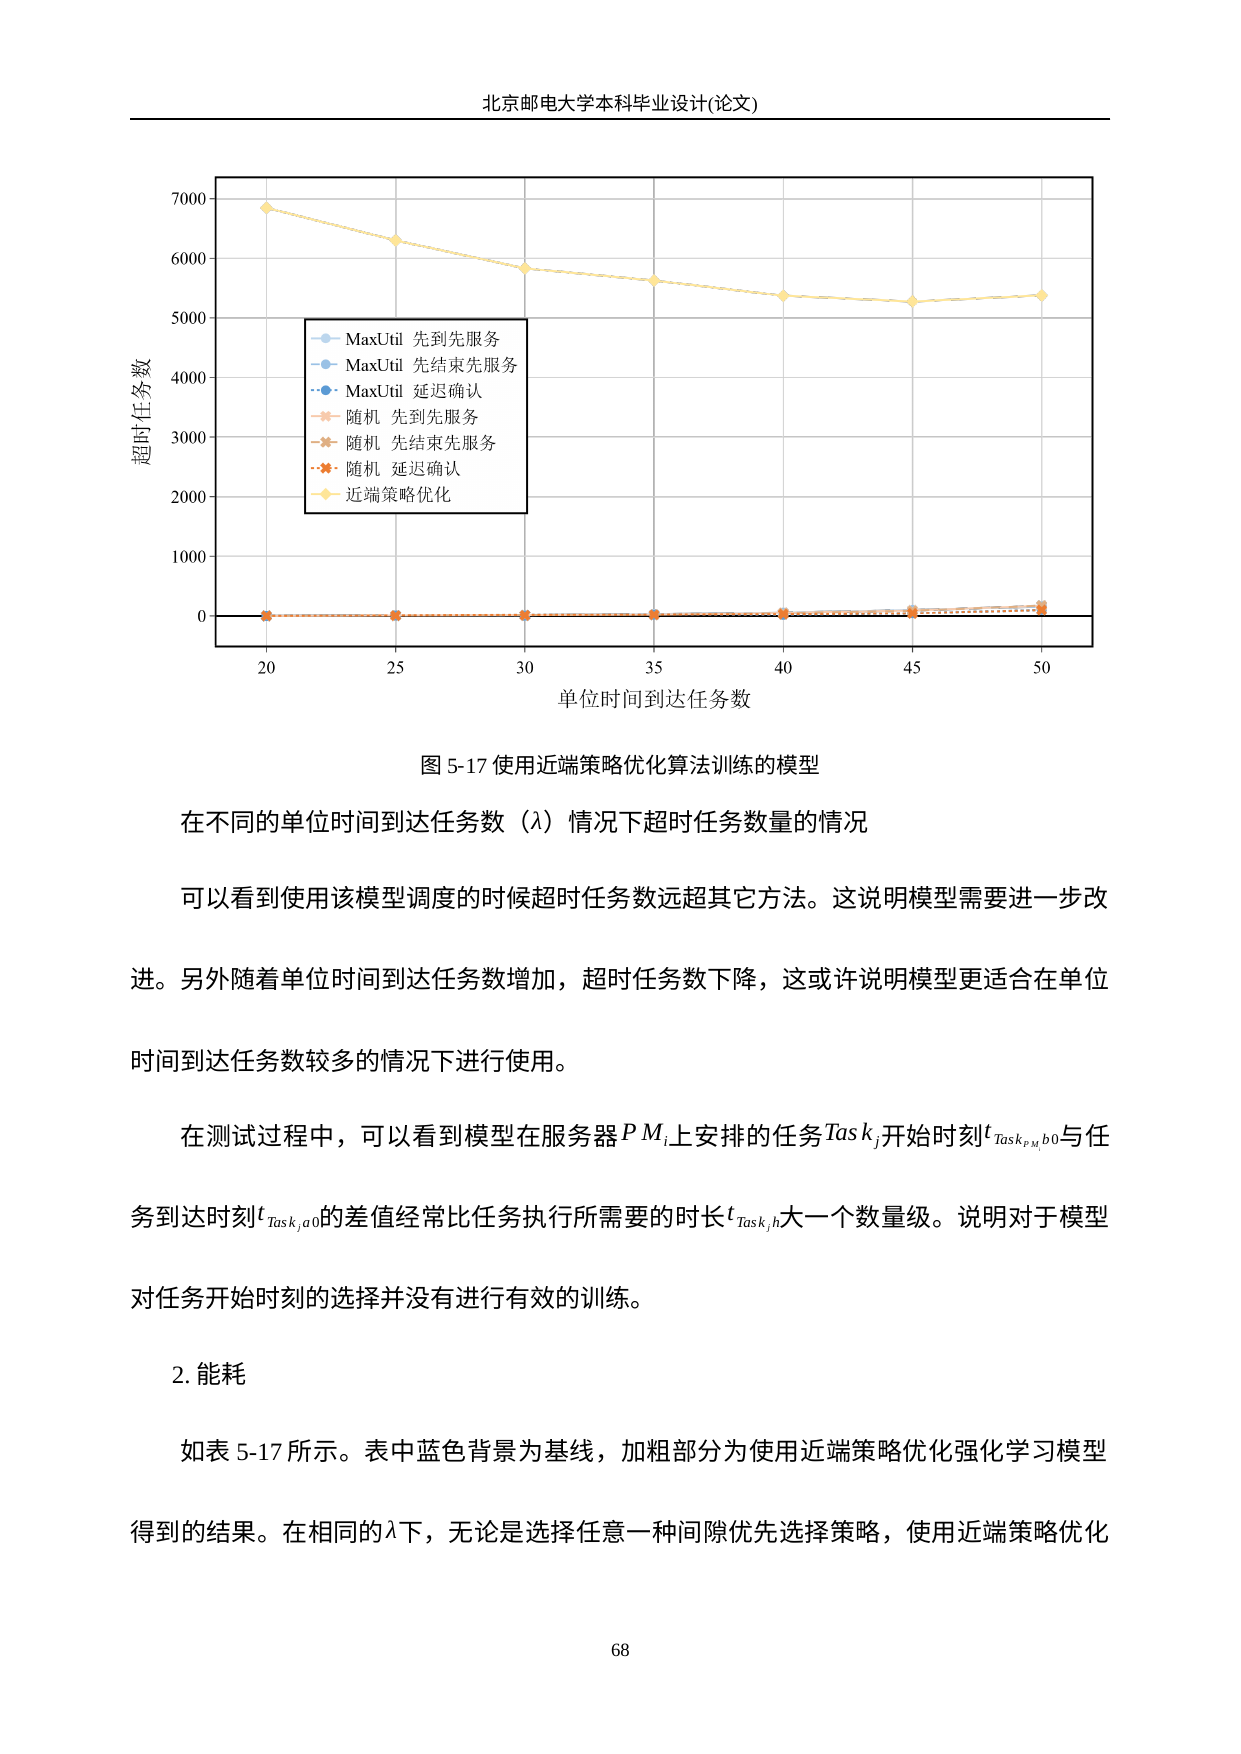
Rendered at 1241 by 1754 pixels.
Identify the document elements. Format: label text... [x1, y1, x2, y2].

subtitle 能耗 [172, 1338, 1110, 1406]
text 可以看到使用该模型调度的时候超时任务数远超其它方法。这说明模型需要进一步改进。另外随着单位时间到达任务数增加，超时任务数下降，这或许说明模型更适合在单位时间到达任务数较多的情况下进行使用。 [130, 862, 1110, 1093]
text 在测试过程中，可以看到模型在服务器上安排的任务开始时刻与任务到达时刻的差值经常比任务执行所需要的时长大一个数量级。说明对于模型对任务开始时刻的选择并没有进行有效的训练。 [130, 1100, 1110, 1331]
picture [129, 130, 1111, 719]
text 在不同的单位时间到达任务数（）情况下超时任务数量的情况 [130, 787, 1110, 855]
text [130, 1415, 1110, 1564]
